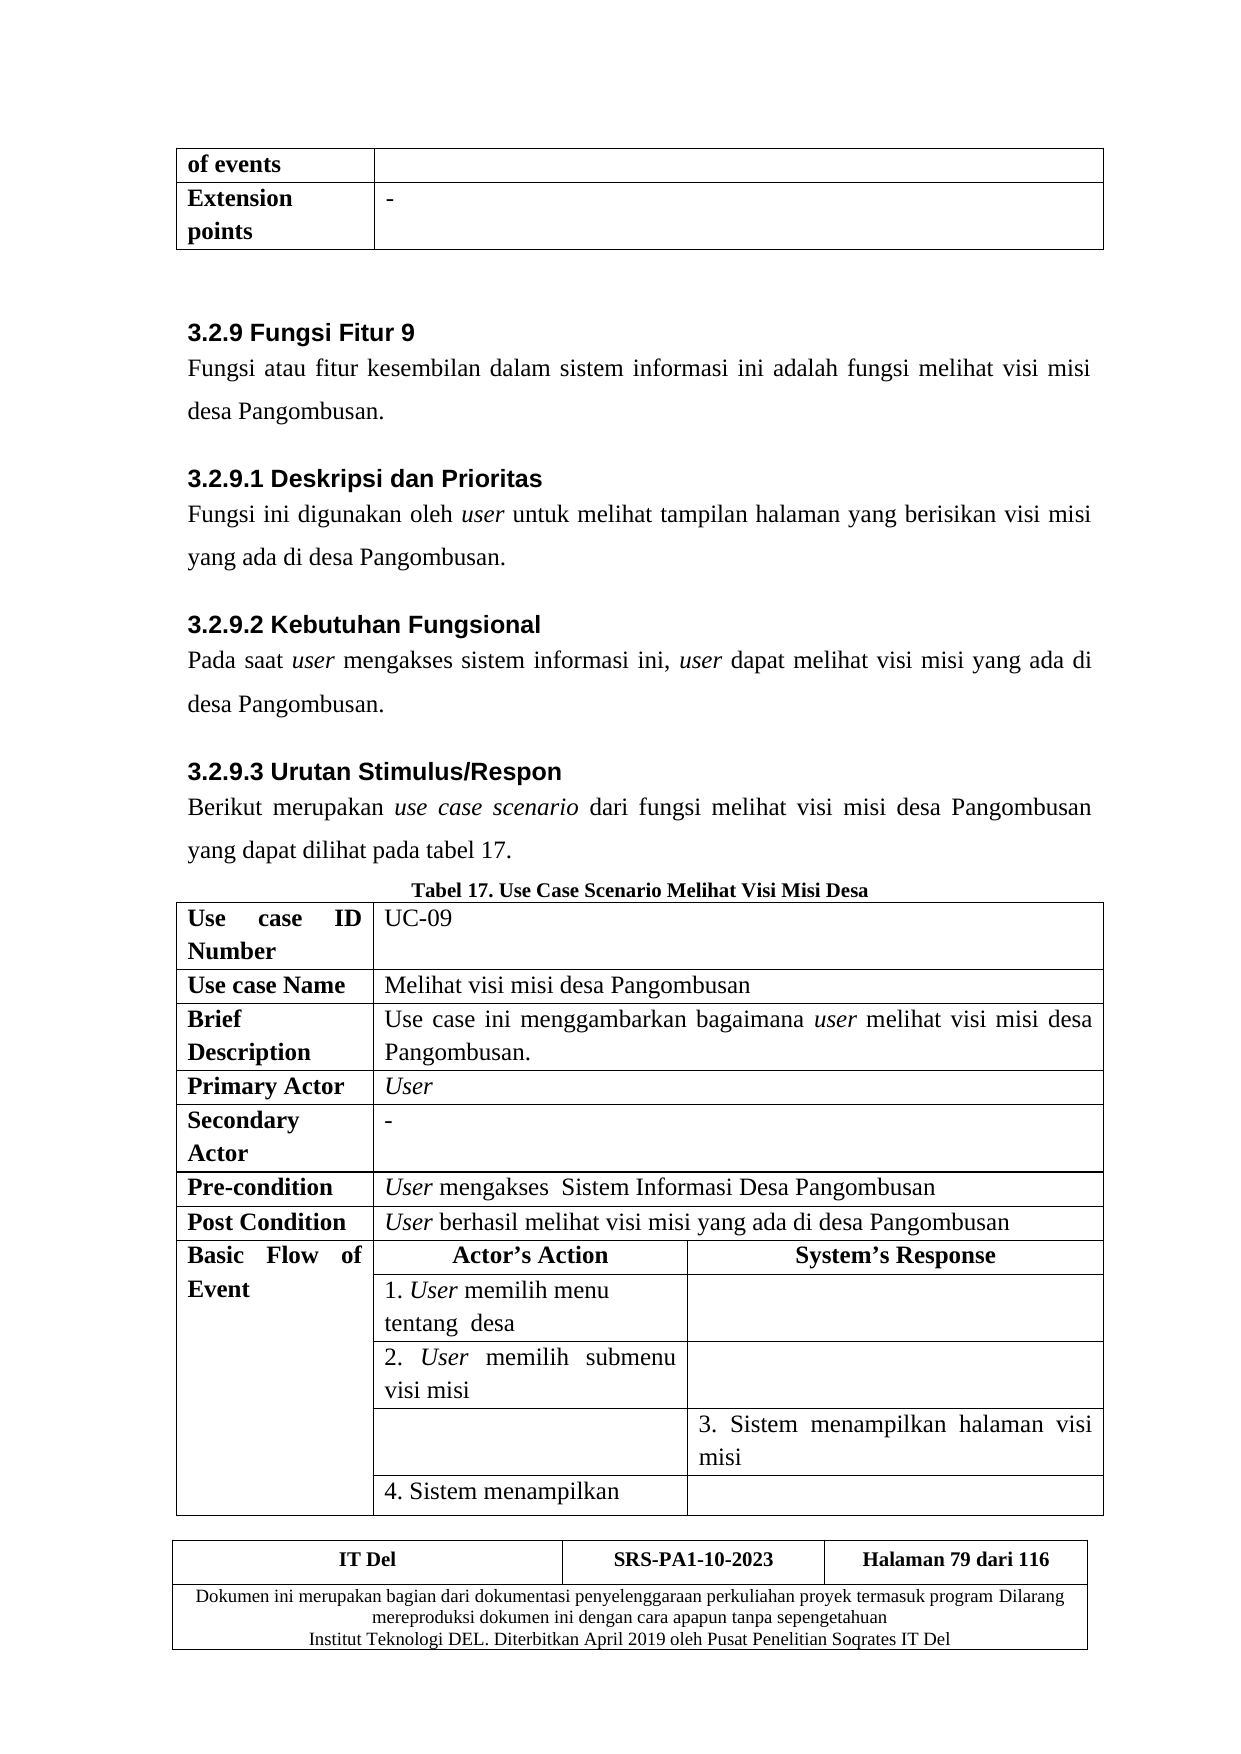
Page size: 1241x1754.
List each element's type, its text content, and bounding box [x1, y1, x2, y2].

subtitle 3.2.9 Fungsi Fitur 9 [187, 318, 1092, 347]
subtitle 3.2.9.2 Kebutuhan Fungsional [187, 611, 1092, 639]
table_cell 2. User memilih submenu visi misi [374, 1342, 687, 1408]
table_cell Extension points [177, 183, 374, 249]
text Berikut merupakan use case scenario dari fungsi melihat visi misi desa Pangombusan yang dapat dilihat pada tabel 17. [187, 792, 1092, 864]
table_cell Post Condition [177, 1207, 373, 1239]
table_cell Melihat visi misi desa Pangombusan [374, 970, 1103, 1003]
table_cell [177, 1475, 373, 1514]
table_cell 1. User memilih menu tentang desa [374, 1275, 687, 1341]
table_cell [177, 149, 374, 182]
table_cell - [375, 183, 1103, 249]
text Fungsi atau fitur kesembilan dalam sistem informasi ini adalah fungsi melihat visi misi desa Pangombusan. [187, 353, 1092, 425]
table_cell Pre-condition [177, 1173, 373, 1206]
table_cell Actor’s Action [374, 1241, 687, 1274]
table_cell [374, 1409, 687, 1475]
table_cell User [374, 1071, 1103, 1104]
table_cell [688, 1275, 1103, 1341]
table_cell User berhasil melihat visi misi yang ada di desa Pangombusan [374, 1207, 1103, 1239]
table_cell Secondary Actor [177, 1105, 373, 1171]
table_cell System’s Response [688, 1241, 1103, 1274]
table_cell Brief Description [177, 1004, 373, 1070]
table_header UC-09 [374, 903, 1103, 969]
table_cell [688, 1342, 1103, 1408]
table_header Use case ID Number [177, 903, 373, 969]
table_cell Primary Actor [177, 1071, 373, 1104]
subtitle 3.2.9.3 Urutan Stimulus/Respon [187, 757, 1092, 786]
text Tabel 17. Use Case Scenario Melihat Visi Misi Desa [187, 878, 1092, 902]
table_cell User mengakses Sistem Informasi Desa Pangombusan [374, 1173, 1103, 1206]
table_cell - [375, 149, 1103, 182]
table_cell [374, 1476, 687, 1514]
subtitle 3.2.9.1 Deskripsi dan Prioritas [187, 464, 1092, 493]
table_cell [688, 1476, 1103, 1514]
table_cell Basic Flow of Event [177, 1241, 373, 1475]
table_cell 3. Sistem menampilkan halaman visi misi [688, 1409, 1103, 1475]
text Fungsi ini digunakan oleh user untuk melihat tampilan halaman yang berisikan visi misi yang ada di desa Pangombusan. [187, 499, 1092, 571]
text Pada saat user mengakses sistem informasi ini, user dapat melihat visi misi yang ada di desa Pangombusan. [187, 646, 1092, 717]
table_cell Use case ini menggambarkan bagaimana user melihat visi misi desa Pangombusan. [374, 1004, 1103, 1070]
table_cell - [374, 1105, 1103, 1171]
table_cell Use case Name [177, 970, 373, 1003]
